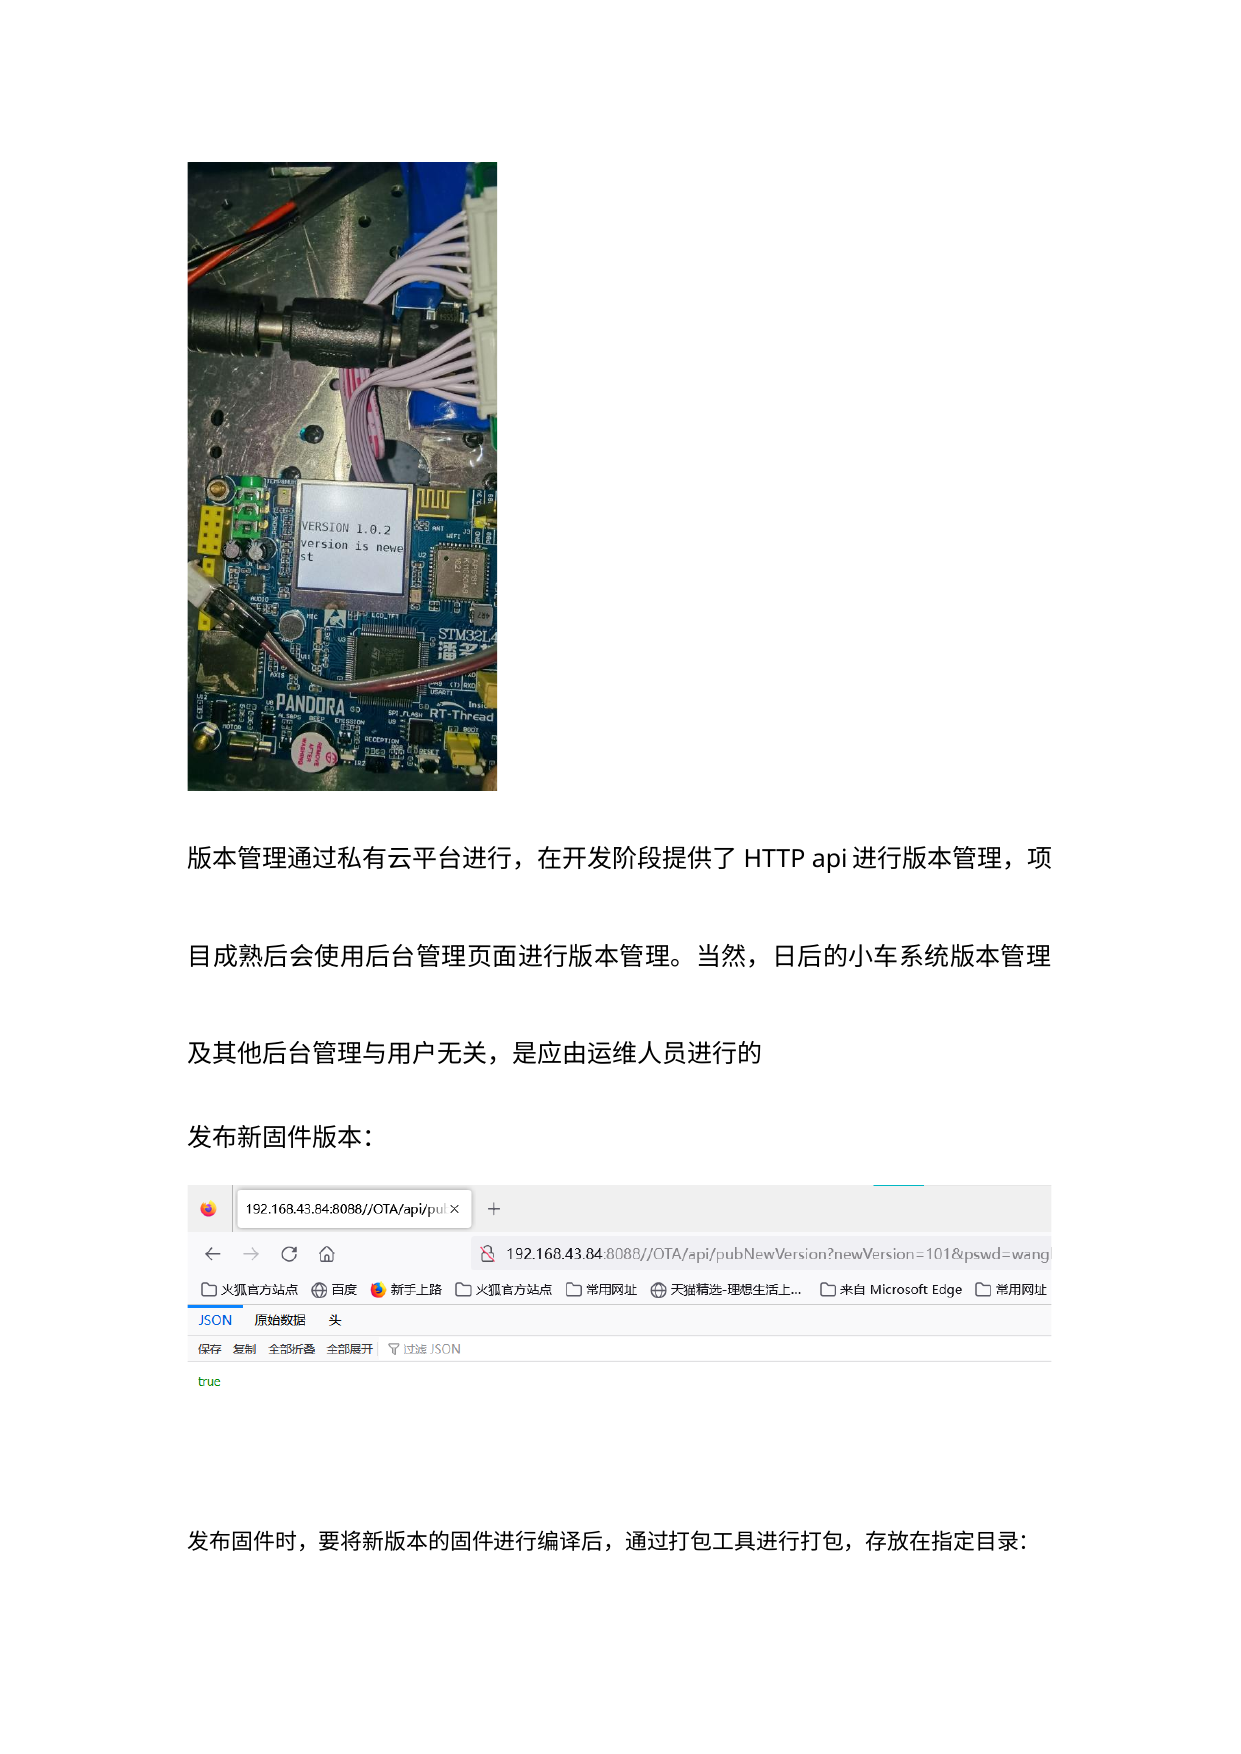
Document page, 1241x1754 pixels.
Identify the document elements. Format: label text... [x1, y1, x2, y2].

text 发布固件时，要将新版本的固件进行编译后，通过打包工具进行打包，存放在指定目录： [187, 1523, 1053, 1556]
text 版本管理通过私有云平台进行，在开发阶段提供了HTTP api进行版本管理，项目成熟后会使用后台管理页面进行版本管理。当然，日后的小车系统版本管理及其他后台管理与用户无关，是应由运维人员进行的 [187, 824, 1053, 1084]
text 发布新固件版本： [187, 1103, 1053, 1168]
picture [187, 162, 498, 791]
picture [187, 1185, 1052, 1494]
